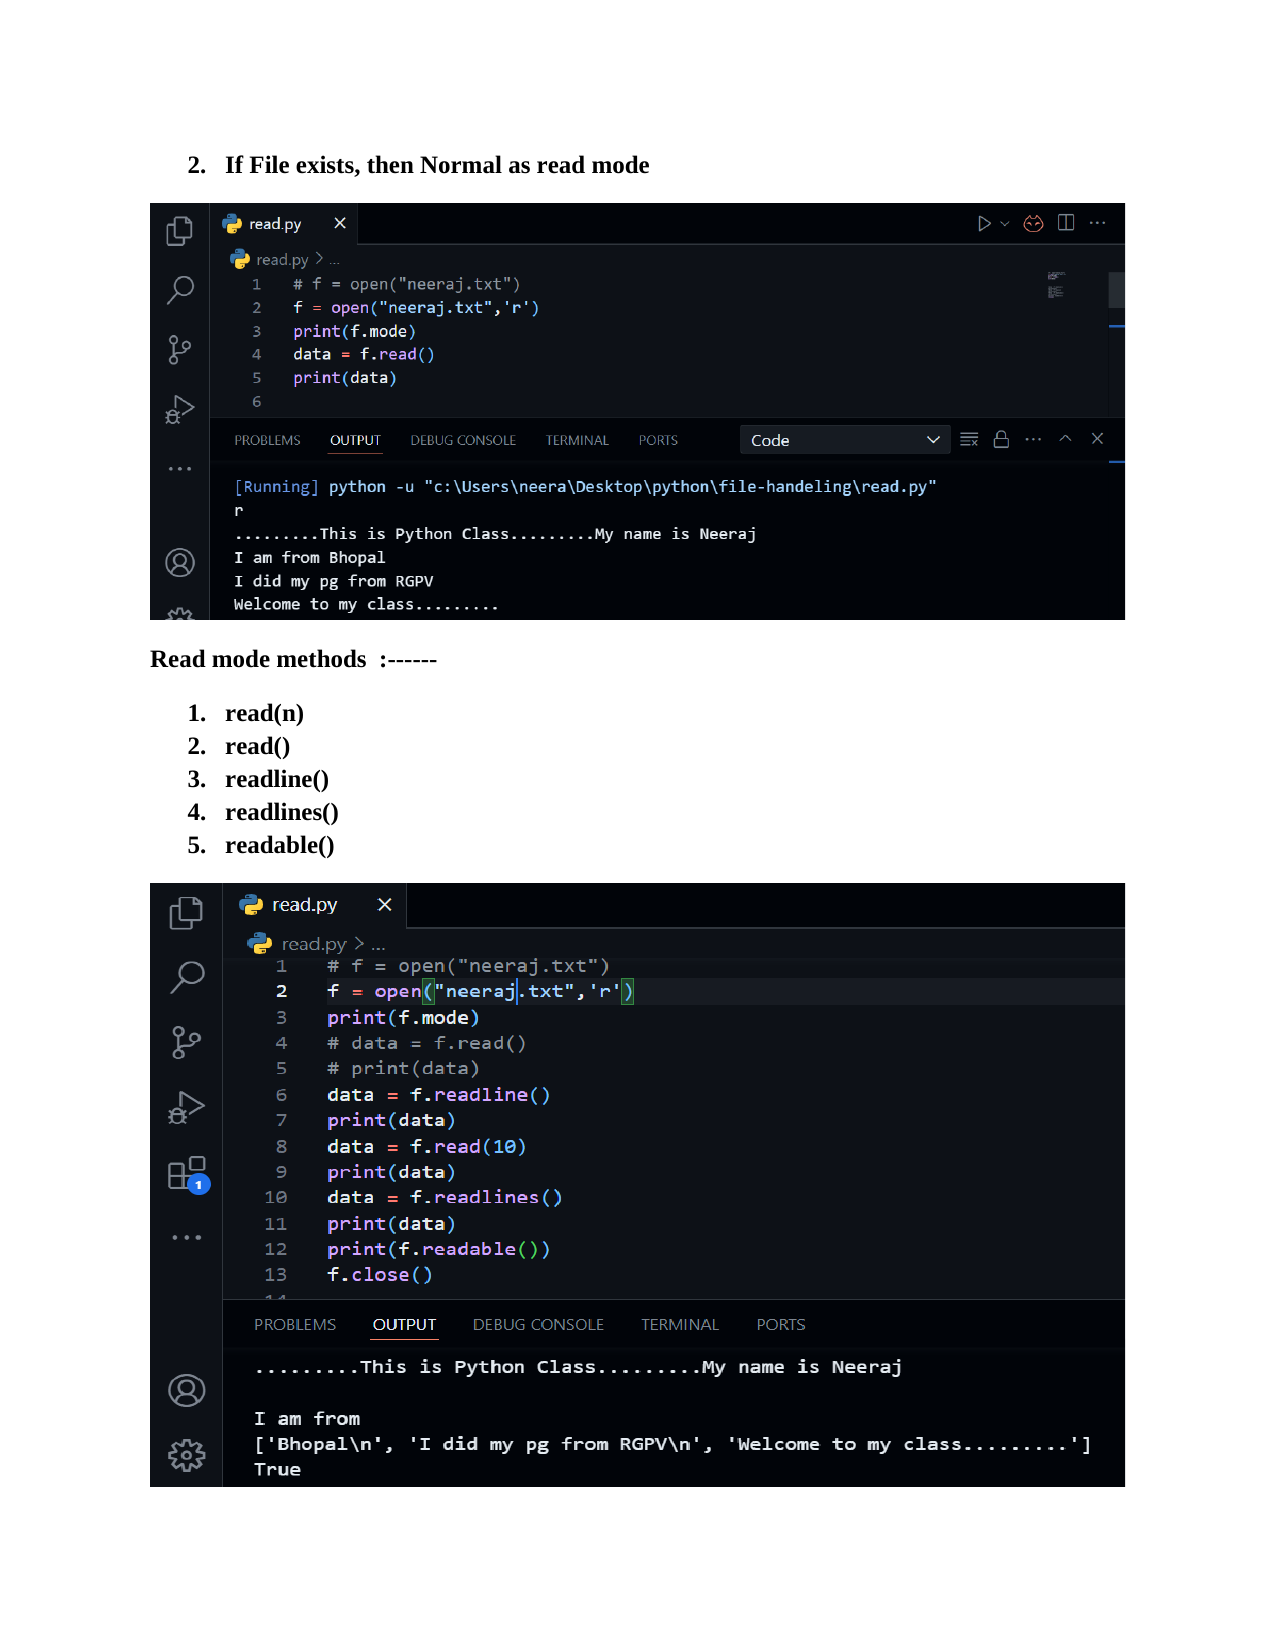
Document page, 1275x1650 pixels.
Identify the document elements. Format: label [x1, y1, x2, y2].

picture [150, 203, 1126, 620]
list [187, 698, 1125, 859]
picture [150, 883, 1126, 1487]
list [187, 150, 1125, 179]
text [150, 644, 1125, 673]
